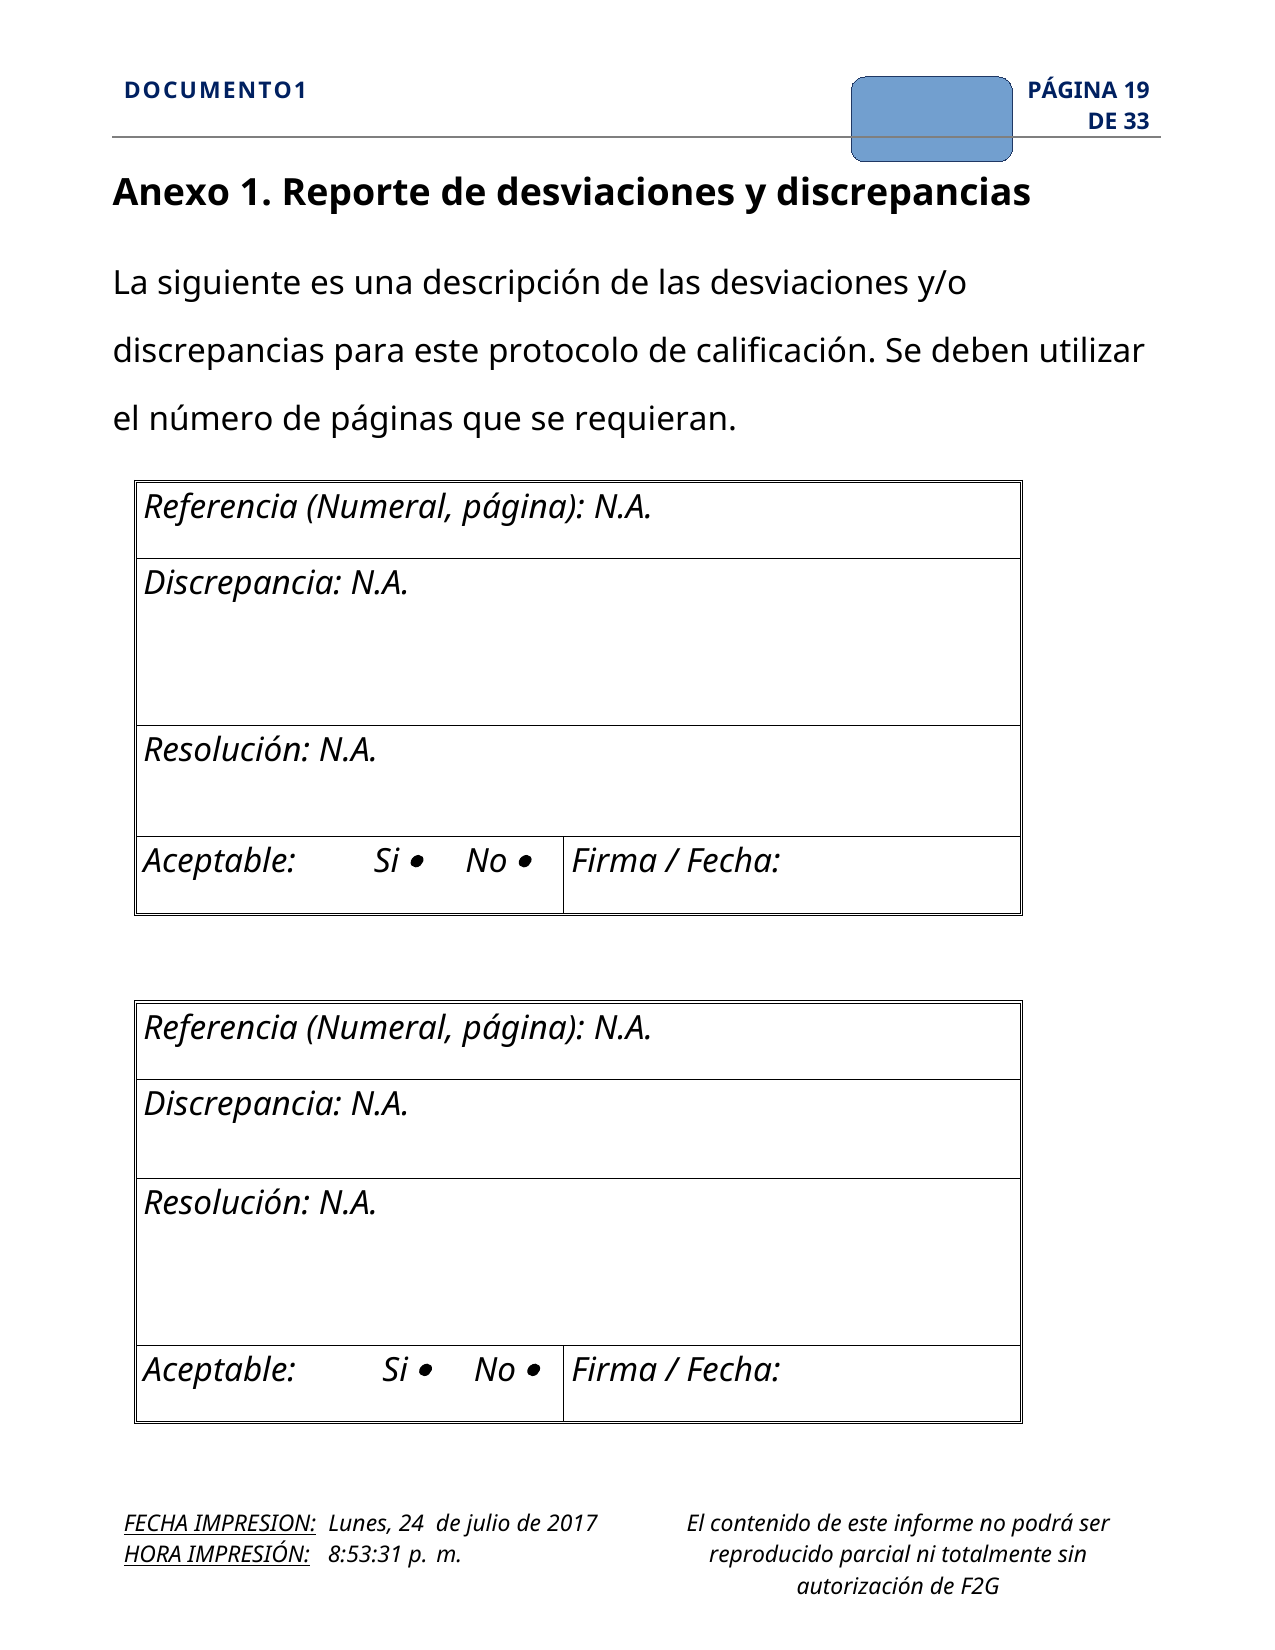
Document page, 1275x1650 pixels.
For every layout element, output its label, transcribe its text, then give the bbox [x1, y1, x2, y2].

table_cell Resolución: N.A. [137, 1179, 1020, 1345]
table_header Referencia (Numeral, página): N.A. [137, 1004, 1020, 1079]
table_cell Firma / Fecha: [564, 837, 1020, 912]
table_cell Discrepancia: N.A. [137, 559, 1020, 725]
table_cell Aceptable: Si No [137, 837, 563, 912]
text La siguiente es una descripción de las desviaciones y/o discrepancias para este protocolo de calificación. Se deben utilizar el número de páginas que se requieran. [112, 259, 1163, 440]
table_cell Discrepancia: N.A. [137, 1080, 1020, 1178]
table_header Referencia (Numeral, página): N.A. [137, 483, 1020, 558]
table_cell Resolución: N.A. [137, 726, 1020, 836]
table_cell Firma / Fecha: [564, 1346, 1020, 1421]
text Anexo 1. Reporte de desviaciones y discrepancias [112, 165, 1163, 216]
table_cell Aceptable: Si No [137, 1346, 563, 1421]
